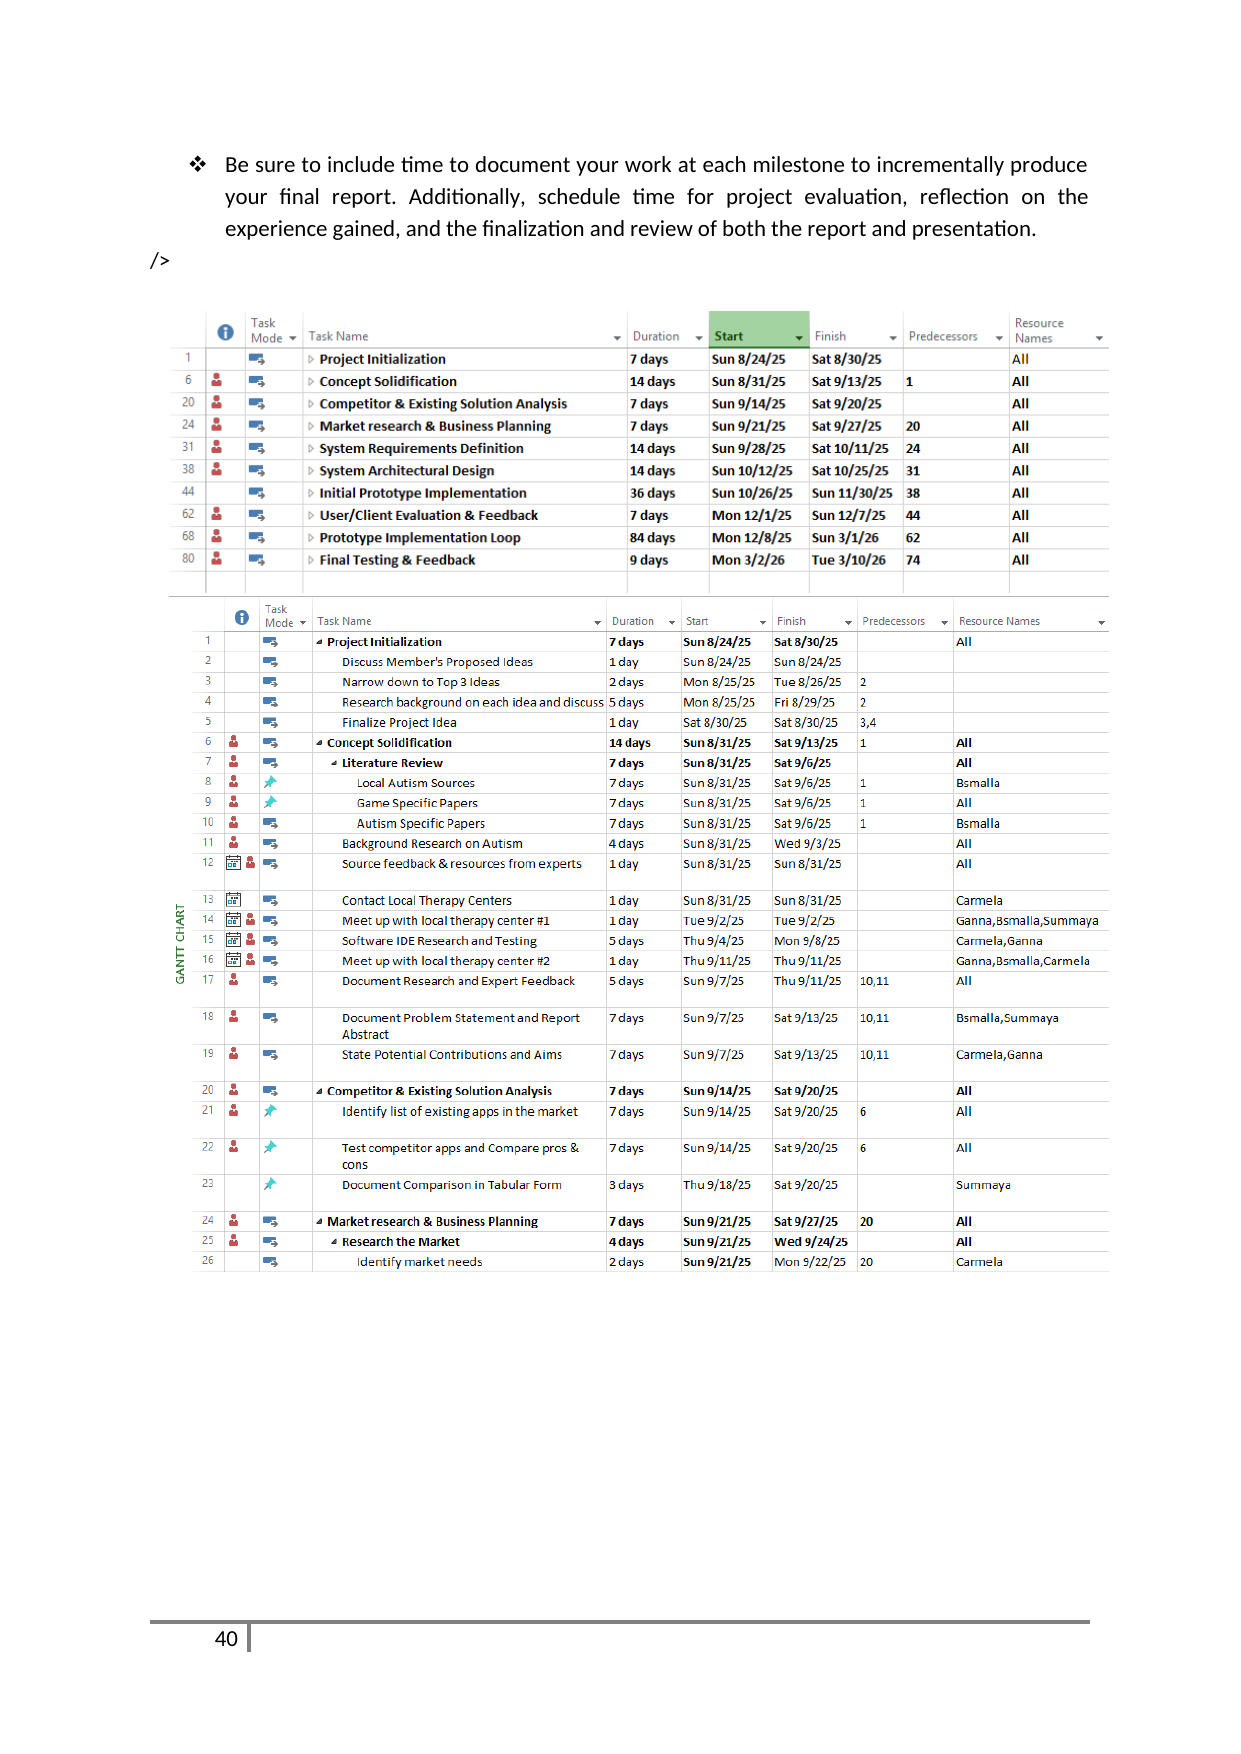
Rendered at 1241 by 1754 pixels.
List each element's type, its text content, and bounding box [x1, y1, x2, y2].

list Be sure to include time to document your work at each milestone to incrementally produce your final report. Additionally, schedule time for project evaluation, reflection on the experience gained, and the finalization and review of both the report and presentation. [187, 150, 1090, 242]
picture [168, 596, 1109, 1272]
picture [168, 311, 1109, 593]
text /> [150, 247, 1090, 274]
